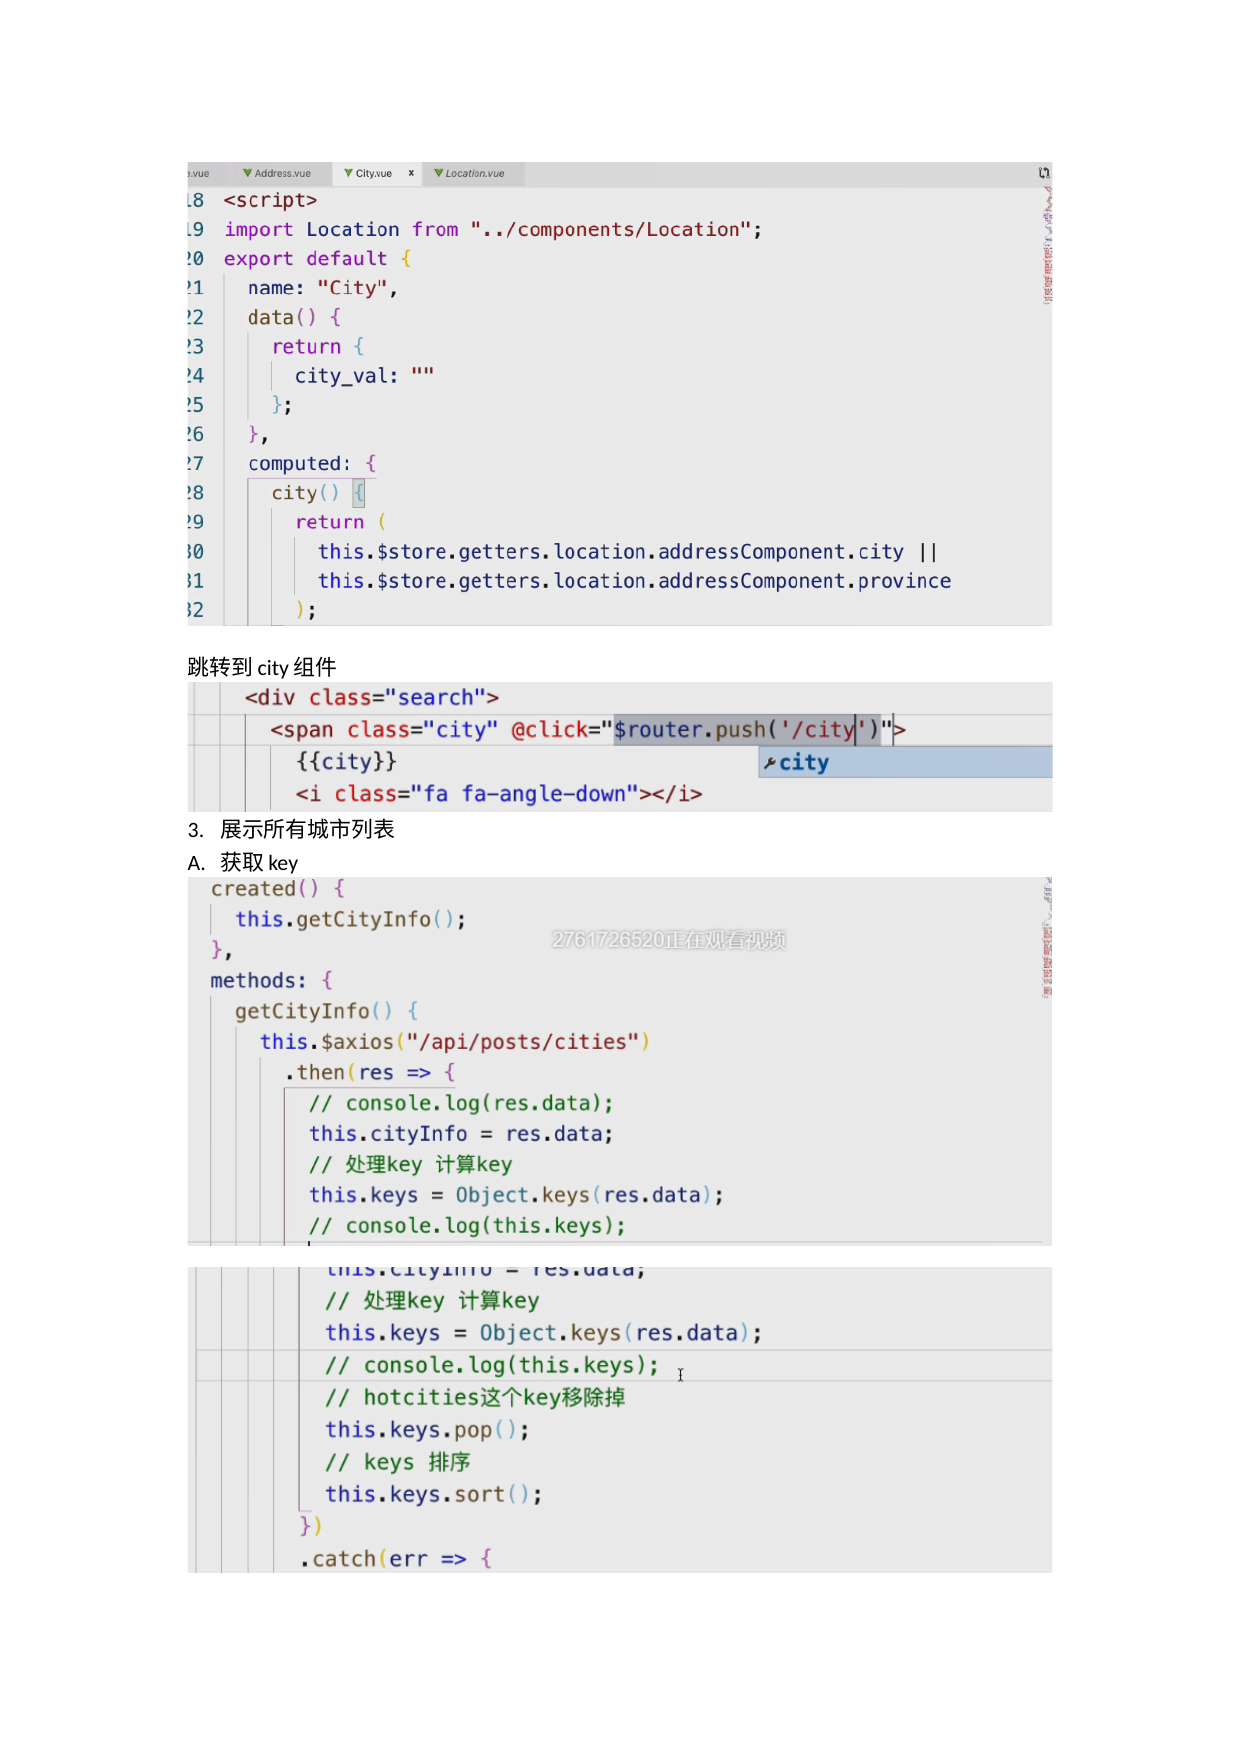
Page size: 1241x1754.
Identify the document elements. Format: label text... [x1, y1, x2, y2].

list 获取key [187, 844, 1053, 877]
list 跳转到city组件 [187, 649, 1053, 682]
picture [187, 877, 1052, 1246]
picture [187, 1267, 1053, 1573]
list 展示所有城市列表 [187, 812, 1053, 844]
picture [187, 682, 1053, 812]
picture [187, 162, 1053, 626]
